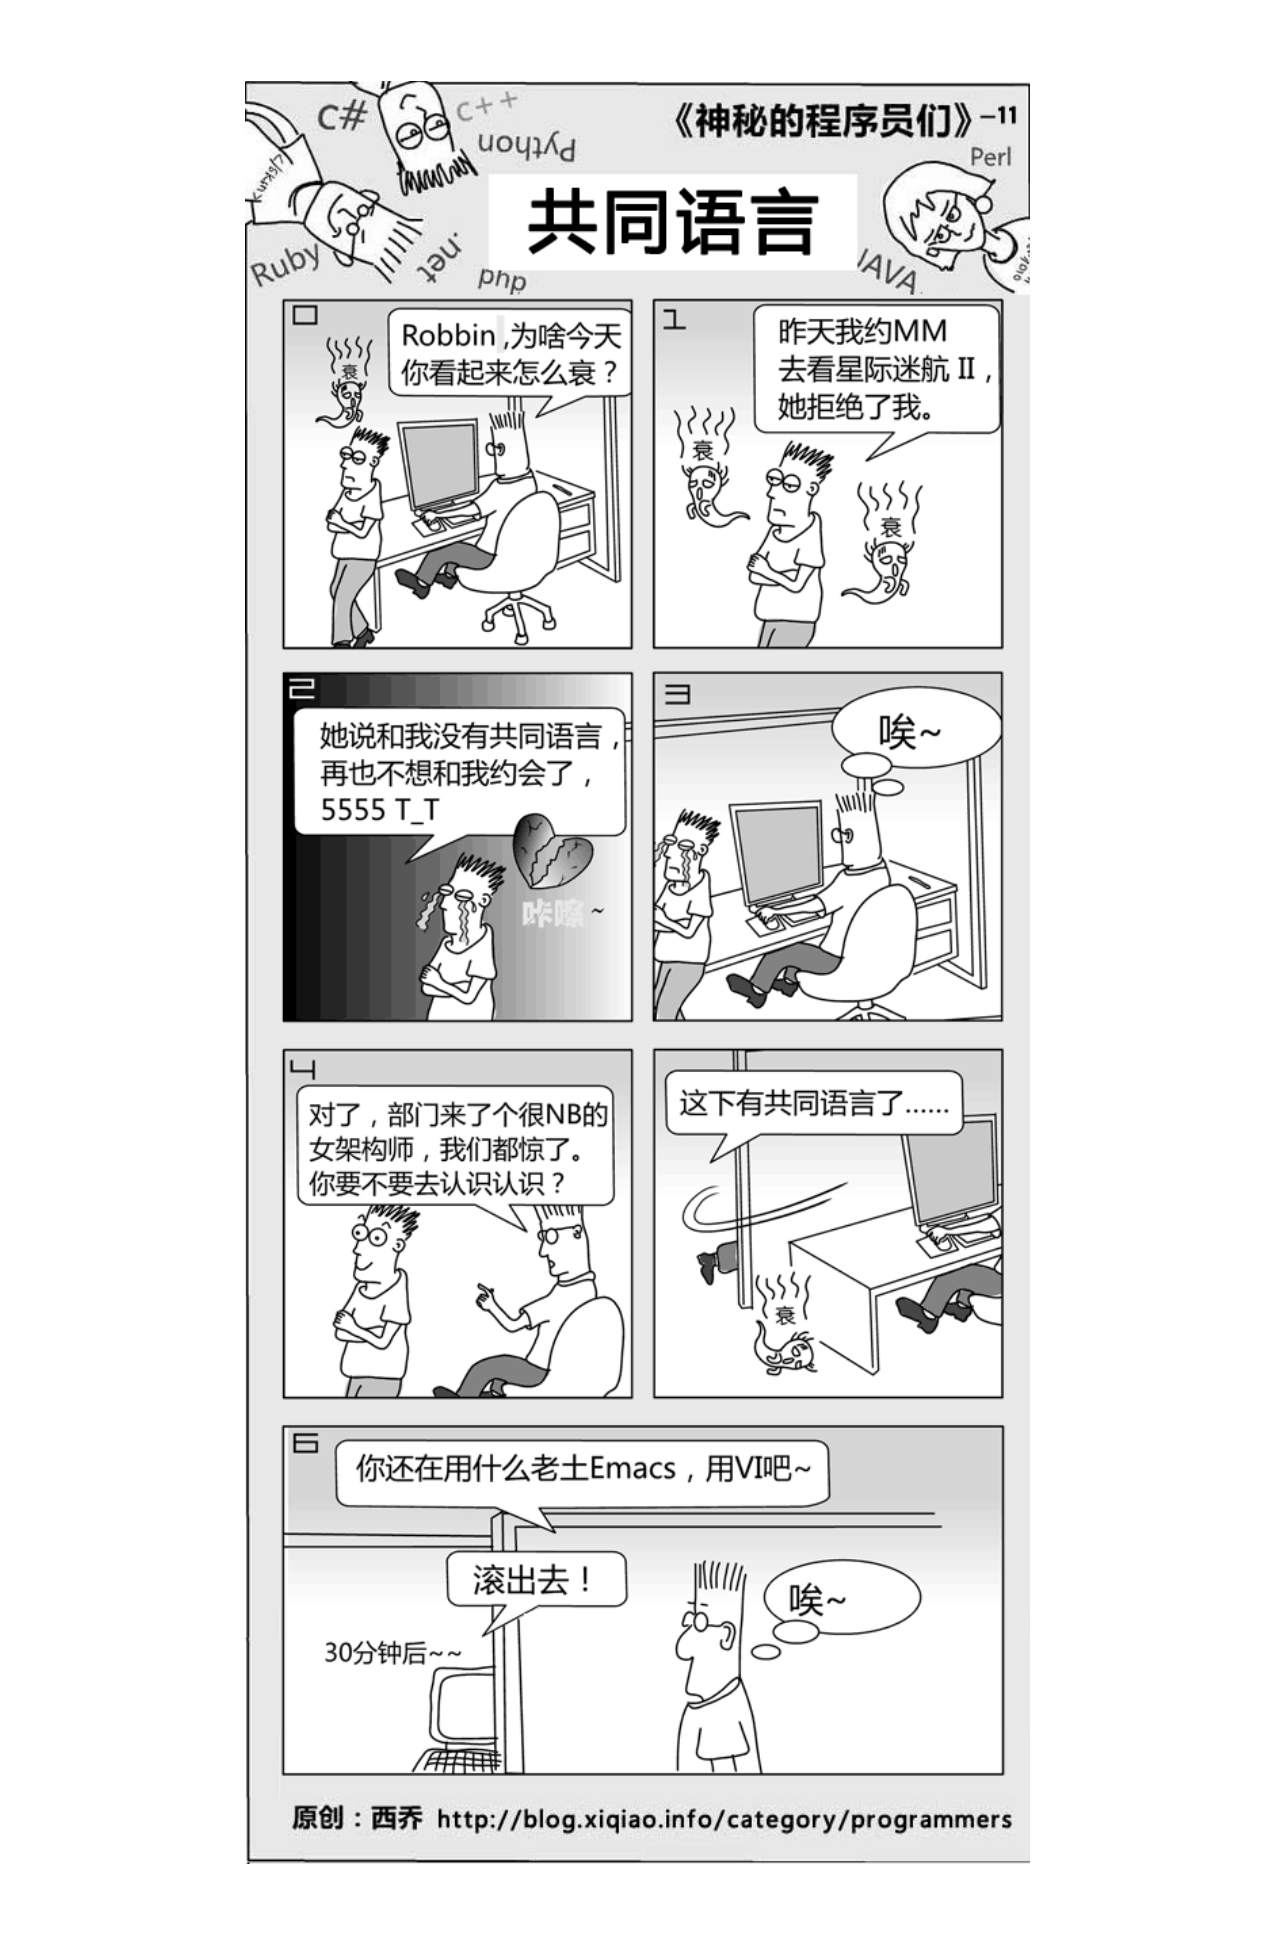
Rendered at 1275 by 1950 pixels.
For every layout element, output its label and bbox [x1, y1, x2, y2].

picture [245, 81, 1030, 1864]
